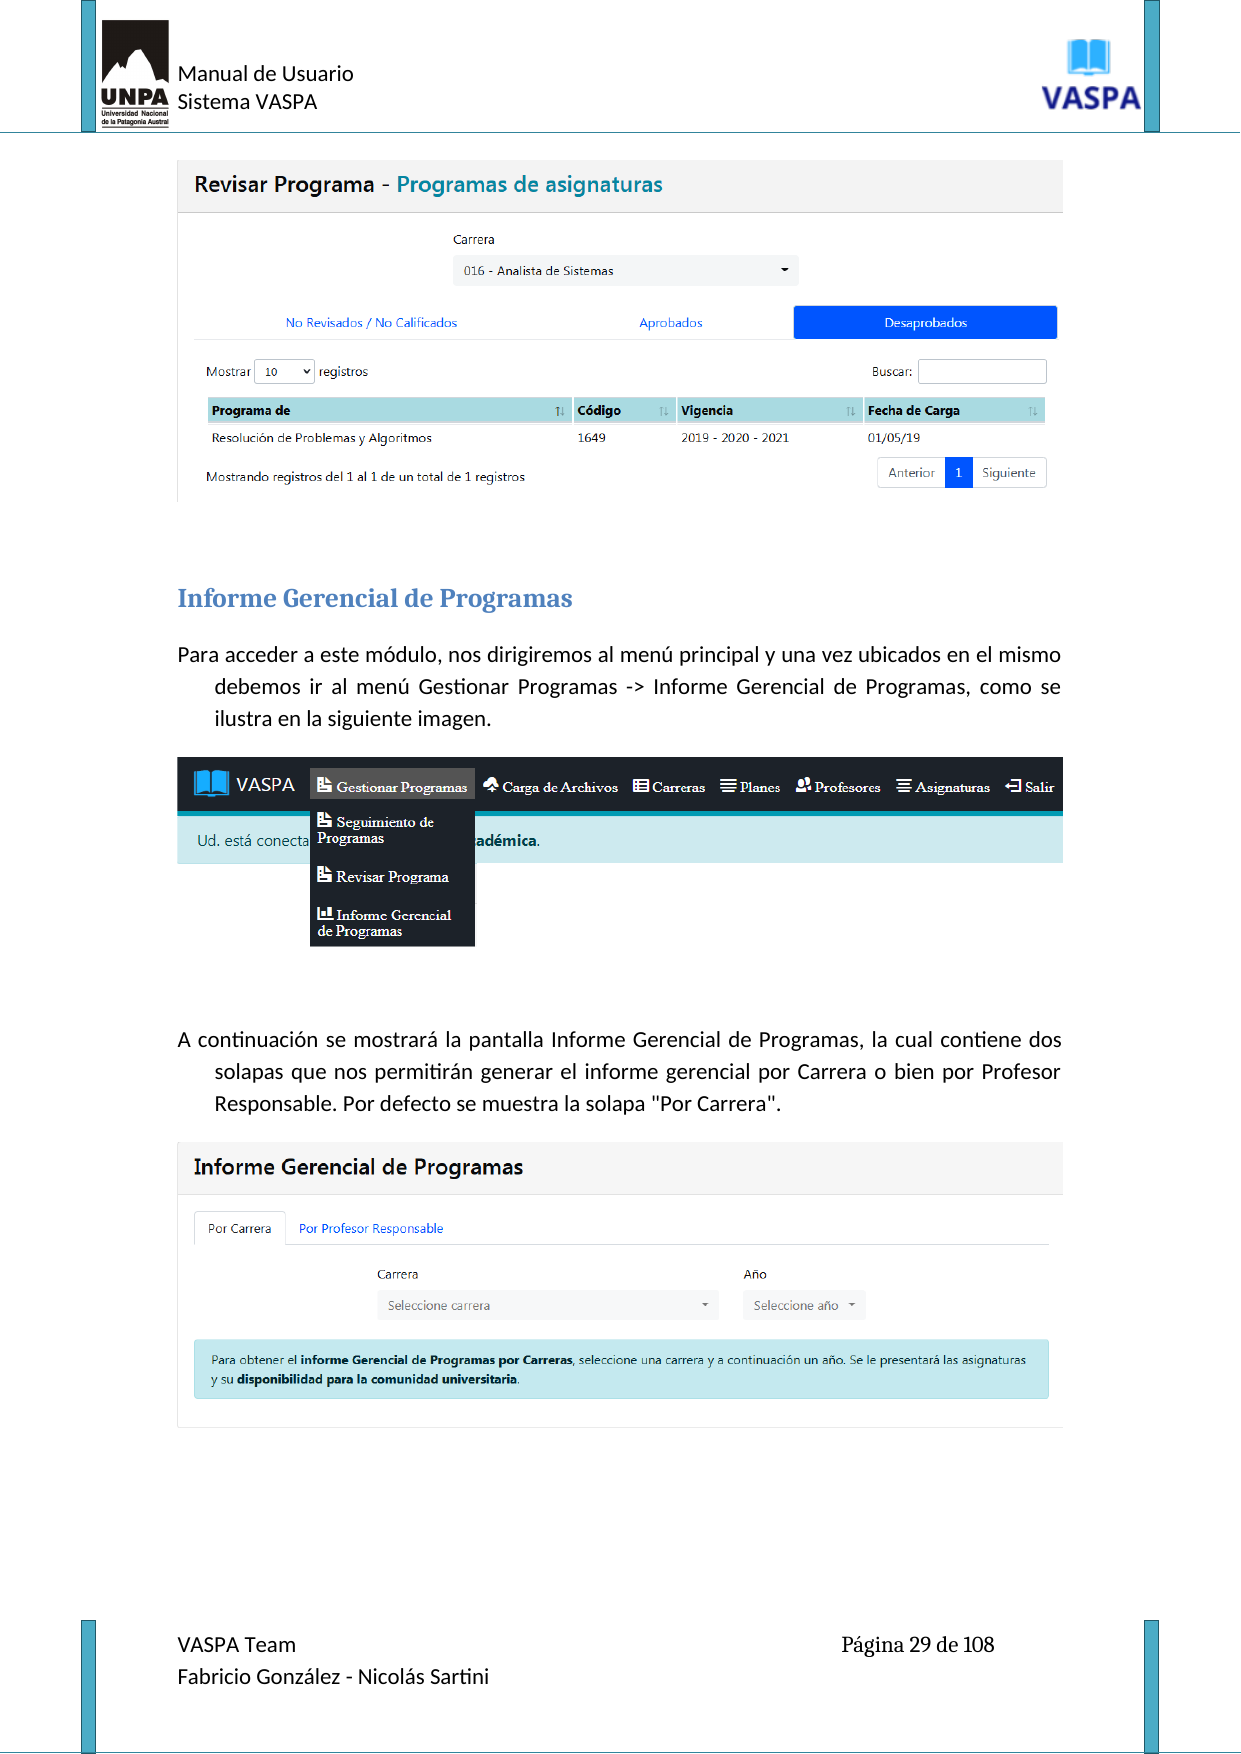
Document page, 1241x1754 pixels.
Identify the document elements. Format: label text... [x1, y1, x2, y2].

text Informe Gerencial de Programas [177, 583, 1063, 614]
text Para acceder a este módulo, nos dirigiremos al menú principal y una vez ubicados en el mismo debemos ir al menú Gestionar Programas -> Informe Gerencial de Programas, como se ilustra en la siguiente imagen. [177, 640, 1063, 732]
text A continuación se mostrará la pantalla Informe Gerencial de Programas, la cual contiene dos solapas que nos permitirán generar el informe gerencial por Carrera o bien por Profesor Responsable. Por defecto se muestra la solapa "Por Carrera". [177, 1025, 1063, 1117]
picture [177, 160, 1063, 502]
picture [177, 757, 1063, 947]
picture [177, 1142, 1063, 1428]
picture [100, 18, 170, 129]
picture [1036, 19, 1146, 129]
